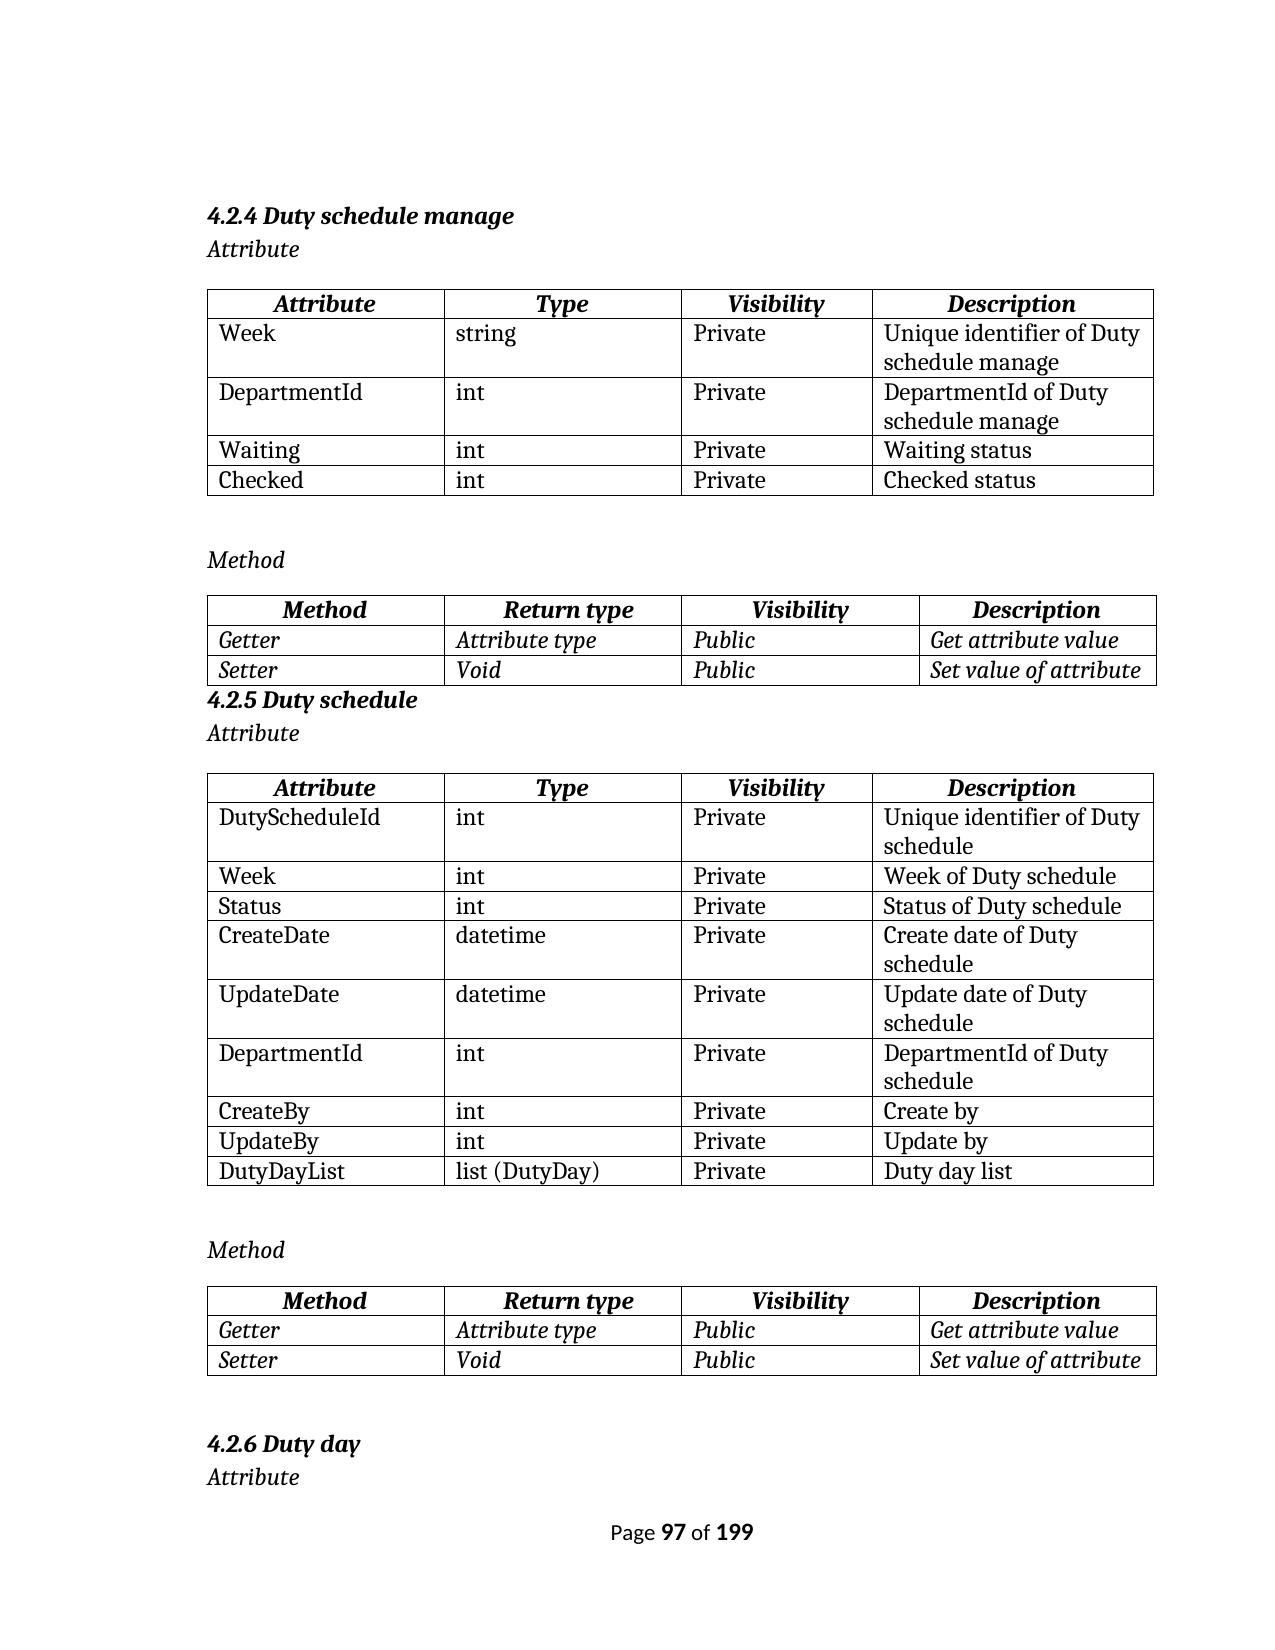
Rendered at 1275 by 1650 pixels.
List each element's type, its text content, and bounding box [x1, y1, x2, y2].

table_cell Private [682, 378, 872, 435]
table_cell Private [682, 803, 872, 861]
table_cell int [445, 1039, 681, 1096]
table_cell Create by [873, 1097, 1153, 1126]
table_cell Private [682, 1097, 872, 1126]
table_cell datetime [445, 980, 681, 1037]
table_cell Void [445, 656, 681, 684]
table_cell Unique identifier of Duty schedule manage [873, 319, 1153, 377]
table_cell int [445, 862, 681, 891]
table_header Type [445, 774, 681, 802]
table_cell Update by [873, 1127, 1153, 1156]
table_cell string [445, 319, 681, 377]
table_cell Status of Duty schedule [873, 892, 1153, 920]
table_cell Status [208, 892, 444, 920]
table_header Return type [445, 1287, 681, 1315]
table_header Type [445, 290, 681, 318]
table_cell Public [682, 1316, 919, 1345]
table_cell Week of Duty schedule [873, 862, 1153, 891]
table_cell UpdateBy [208, 1127, 444, 1156]
table_cell Private [682, 980, 872, 1037]
table_cell Waiting status [873, 436, 1153, 465]
table_cell DepartmentId of Duty schedule manage [873, 378, 1153, 435]
table_header Visibility [682, 1287, 919, 1315]
table_cell Attribute type [445, 626, 681, 655]
table_cell Duty day list [873, 1157, 1153, 1185]
table_cell Private [682, 319, 872, 377]
table_cell Private [682, 921, 872, 979]
table_cell Create date of Duty schedule [873, 921, 1153, 979]
table_header Description [920, 1287, 1156, 1315]
table_cell Public [682, 656, 919, 684]
table_header Visibility [682, 290, 872, 318]
table_header Visibility [682, 774, 872, 802]
text 4.2.6 Duty day Attribute [207, 1430, 1157, 1492]
table_cell Week [208, 862, 444, 891]
table_cell Private [682, 862, 872, 891]
table_cell int [445, 1127, 681, 1156]
table_cell Getter [208, 1316, 444, 1345]
table_cell Private [682, 1157, 872, 1185]
table_cell Private [682, 1039, 872, 1096]
table_cell Attribute type [445, 1316, 681, 1345]
table_cell Public [682, 626, 919, 655]
table_cell Get attribute value [920, 1316, 1156, 1345]
table_cell Private [682, 892, 872, 920]
table_header Attribute [208, 290, 444, 318]
table_header Return type [445, 596, 681, 625]
table_cell DepartmentId of Duty schedule [873, 1039, 1153, 1096]
table_cell int [445, 803, 681, 861]
table_cell Private [682, 1127, 872, 1156]
table_cell list (DutyDay) [445, 1157, 681, 1185]
table_cell Public [682, 1346, 919, 1375]
table_cell CreateDate [208, 921, 444, 979]
table_cell Void [445, 1346, 681, 1375]
table_cell Update date of Duty schedule [873, 980, 1153, 1037]
table_cell DepartmentId [208, 378, 444, 435]
table_cell Week [208, 319, 444, 377]
text 4.2.5 Duty schedule Attribute [207, 686, 1157, 747]
table_cell Set value of attribute [920, 1346, 1156, 1375]
table_cell int [445, 1097, 681, 1126]
table_header Method [208, 1287, 444, 1315]
table_cell DutyDayList [208, 1157, 444, 1185]
table_header Description [873, 774, 1153, 802]
table_cell int [445, 466, 681, 495]
table_cell Private [682, 466, 872, 495]
table_cell Setter [208, 1346, 444, 1375]
table_cell Private [682, 436, 872, 465]
table_header Attribute [208, 774, 444, 802]
text Method [207, 546, 1157, 574]
table_header Method [208, 596, 444, 625]
table_cell DepartmentId [208, 1039, 444, 1096]
table_cell DutyScheduleId [208, 803, 444, 861]
text 4.2.4 Duty schedule manage Attribute [207, 202, 1157, 263]
table_cell Waiting [208, 436, 444, 465]
table_header Visibility [682, 596, 919, 625]
table_cell Get attribute value [920, 626, 1156, 655]
table_cell Getter [208, 626, 444, 655]
text Method [207, 1236, 1157, 1265]
table_cell int [445, 378, 681, 435]
table_cell Set value of attribute [920, 656, 1156, 684]
table_header Description [873, 290, 1153, 318]
table_cell Checked status [873, 466, 1153, 495]
table_cell CreateBy [208, 1097, 444, 1126]
table_cell int [445, 892, 681, 920]
table_cell UpdateDate [208, 980, 444, 1037]
table_cell int [445, 436, 681, 465]
table_cell Unique identifier of Duty schedule [873, 803, 1153, 861]
table_header Description [920, 596, 1156, 625]
table_cell Checked [208, 466, 444, 495]
table_cell Setter [208, 656, 444, 684]
table_cell datetime [445, 921, 681, 979]
